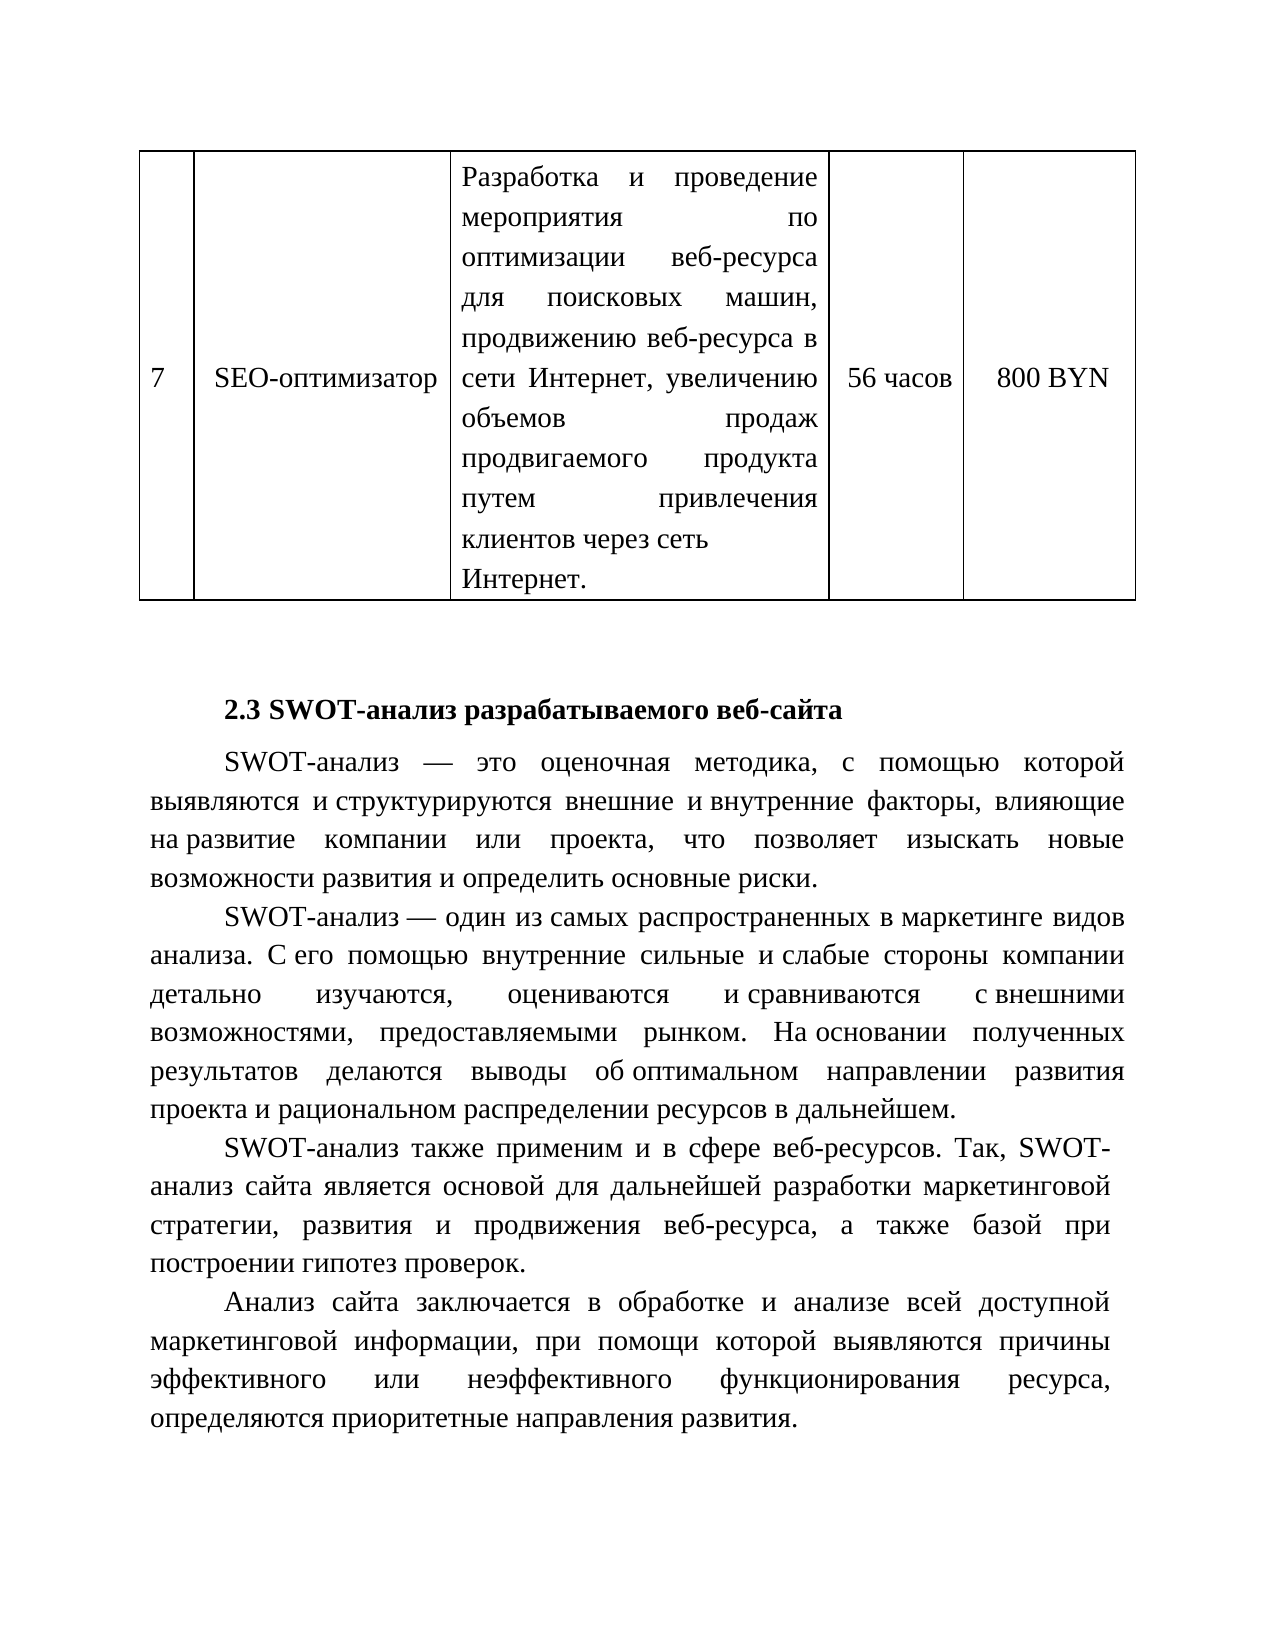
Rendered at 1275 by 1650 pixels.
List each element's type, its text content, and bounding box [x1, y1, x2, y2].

table_cell SEO-оптимизатор [195, 152, 450, 599]
text SWOT-анализ также применим и в сфере веб-ресурсов. Так, SWOT-анализ сайта является основой для дальнейшей разработки маркетинговой стратегии, развития и продвижения веб-ресурса, а также базой при построении гипотез проверок. [150, 1130, 1111, 1279]
text SWOT-анализ — один из самых распространенных в маркетинге видов анализа. С его помощью внутренние сильные и слабые стороны компании детально изучаются, оцениваются и сравниваются с внешними возможностями, предоставляемыми рынком. На основании полученных результатов делаются выводы об оптимальном направлении развития проекта и рациональном распределении ресурсов в дальнейшем. [150, 899, 1125, 1125]
table_cell Разработка и проведение мероприятия по оптимизации веб-ресурса для поисковых машин, продвижению веб-ресурса в сети Интернет, увеличению объемов продаж продвигаемого продукта путем привлечения клиентов через сеть Интернет. [451, 152, 828, 599]
text Анализ сайта заключается в обработке и анализе всей доступной маркетинговой информации, при помощи которой выявляются причины эффективного или неэффективного функционирования ресурса, определяются приоритетные направления развития. [150, 1284, 1111, 1433]
table_cell 56 часов [830, 152, 963, 599]
table_cell 7 [140, 152, 193, 599]
text SWOT-анализ — это оценочная методика, с помощью которой выявляются и структурируются внешние и внутренние факторы, влияющие на развитие компании или проекта, что позволяет изыскать новые возможности развития и определить основные риски. [150, 744, 1125, 894]
list SWOT-анализ разрабатываемого веб-сайта [224, 692, 1125, 725]
table_cell 800 BYN [964, 152, 1135, 599]
